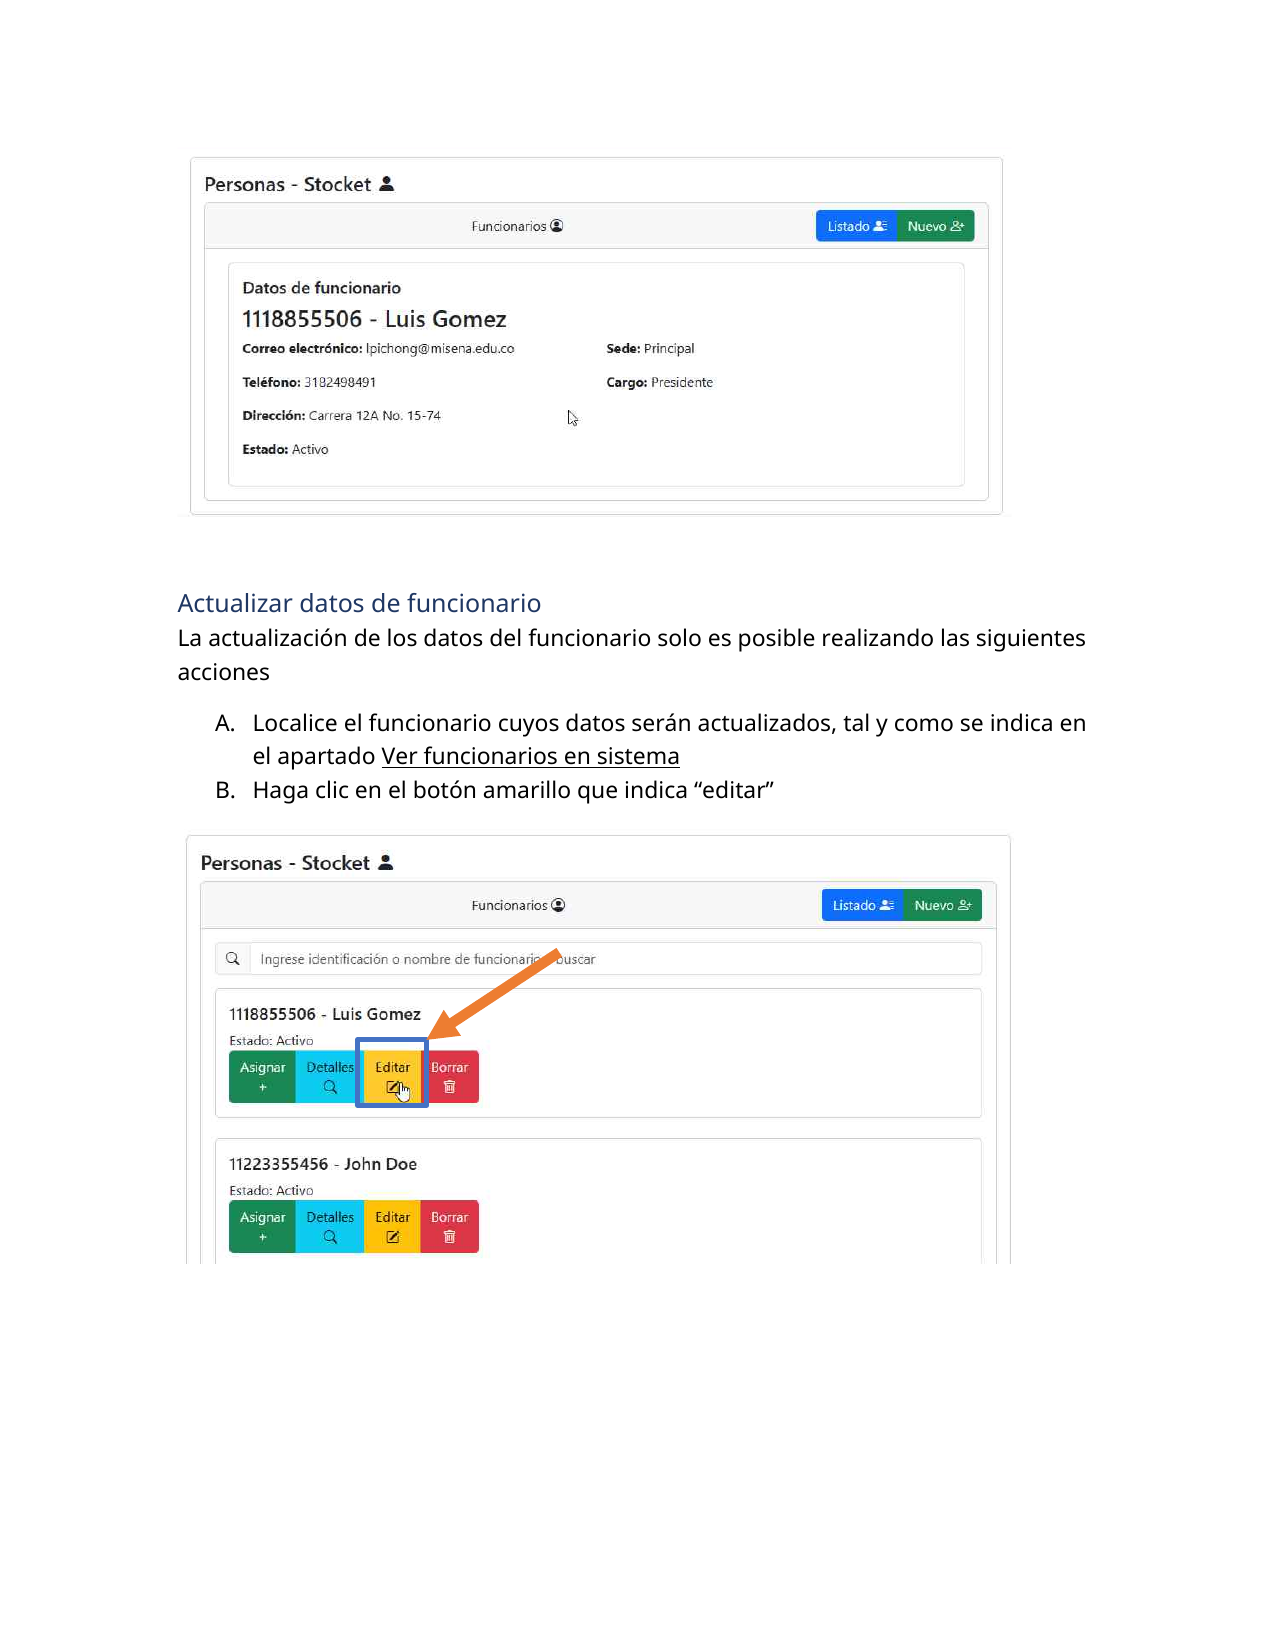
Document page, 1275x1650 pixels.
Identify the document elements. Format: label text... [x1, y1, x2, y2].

picture [177, 147, 1012, 517]
list Haga clic en el botón amarillo que indica “editar” [215, 774, 1098, 805]
subtitle Actualizar datos de funcionario [177, 586, 1098, 620]
text La actualización de los datos del funcionario solo es posible realizando las siguientes acciones [177, 622, 1098, 687]
list Localice el funcionario cuyos datos serán actualizados, tal y como se indica en el apartado Ver funcionarios en sistema [215, 707, 1098, 772]
picture [177, 824, 1034, 1264]
